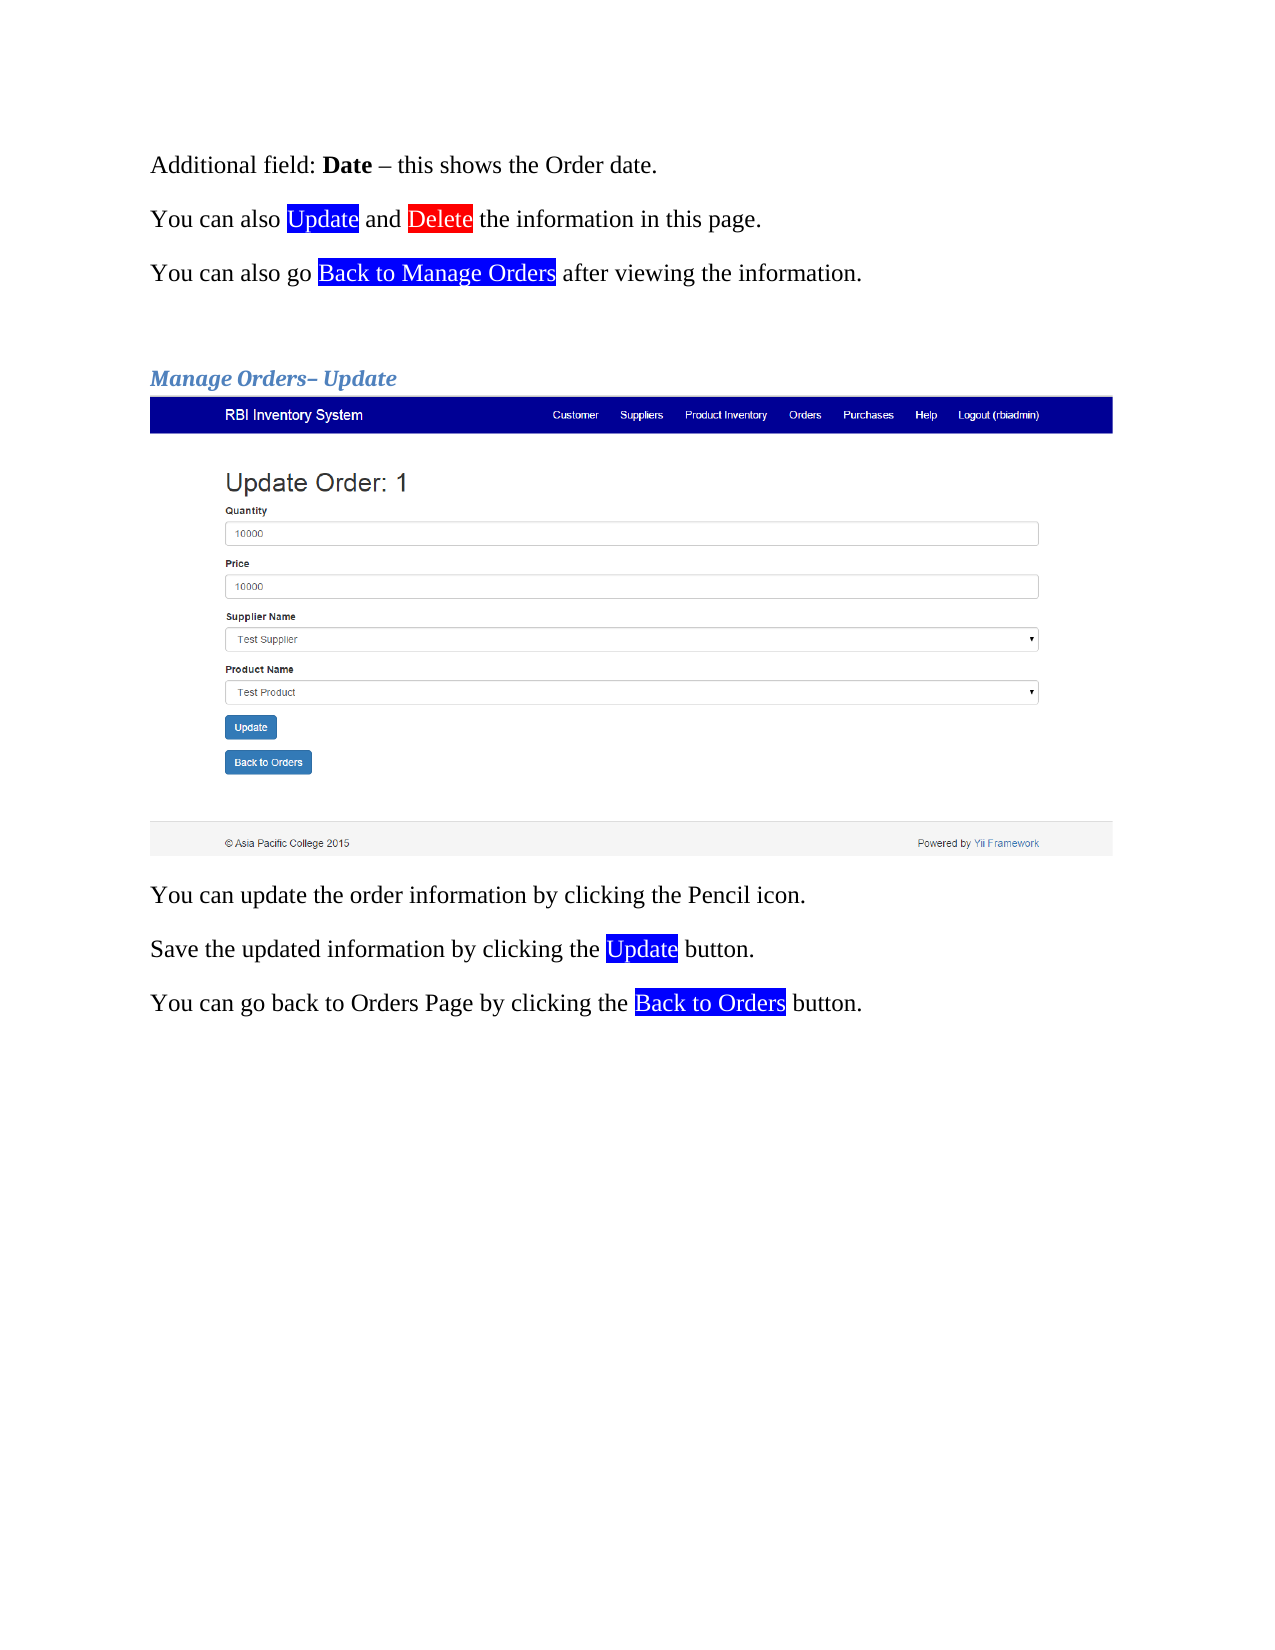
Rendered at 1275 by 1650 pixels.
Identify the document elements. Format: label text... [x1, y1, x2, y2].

subtitle Manage Orders– Update [150, 365, 1125, 392]
text Save the updated information by clicking the Update button. [678, 934, 1125, 963]
text You can go back to Orders Page by clicking the Back to Orders button. [786, 988, 1125, 1016]
text You can also Update and Delete the information in this page. [473, 204, 1125, 233]
text You can update the order information by clicking the Pencil icon. [150, 880, 1125, 909]
text You can also go Back to Manage Orders after viewing the information. [556, 258, 1125, 286]
picture [150, 395, 1113, 856]
text Save the updated information by clicking the Update button. [150, 934, 606, 963]
text Additional field: Date – this shows the Order date. [150, 150, 1125, 179]
text You can also Update and Delete the information in this page. [150, 204, 287, 233]
text You can also go Back to Manage Orders after viewing the information. [150, 258, 318, 286]
text You can go back to Orders Page by clicking the Back to Orders button. [150, 988, 635, 1016]
